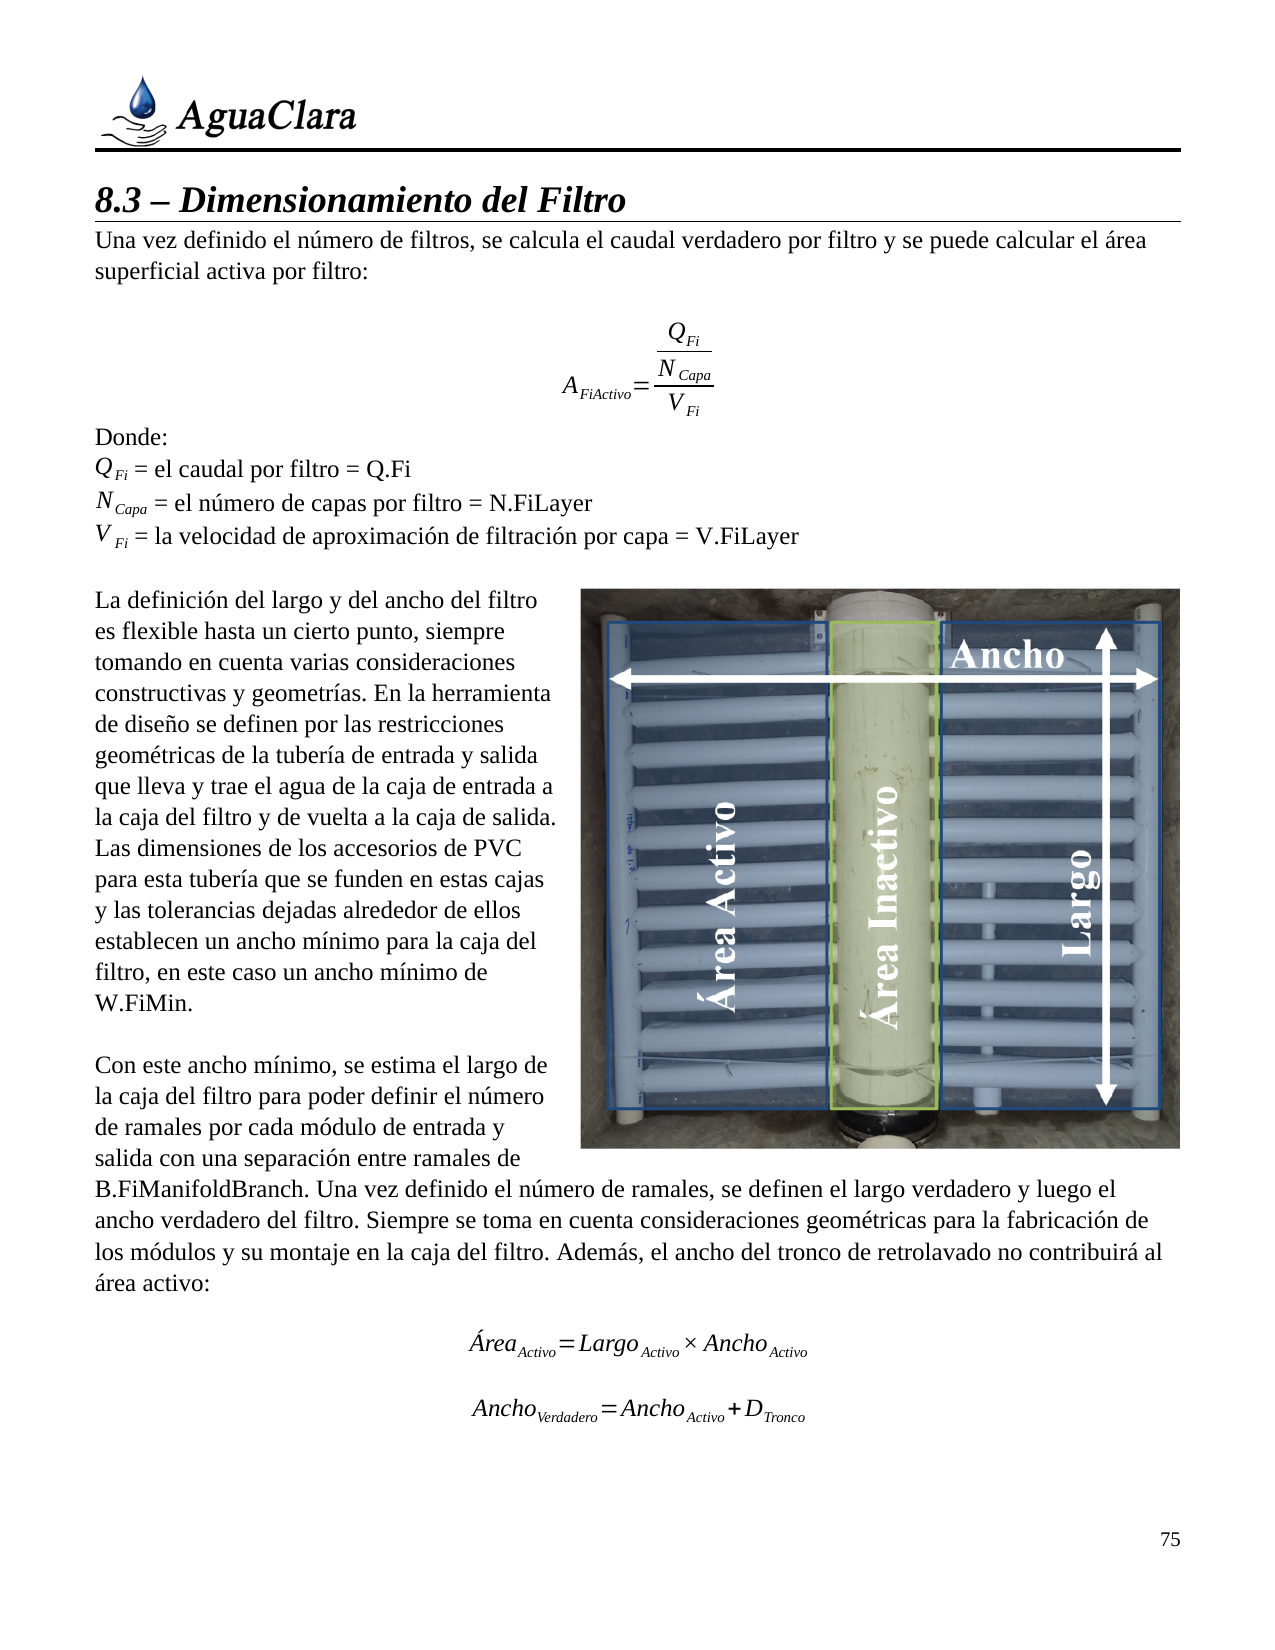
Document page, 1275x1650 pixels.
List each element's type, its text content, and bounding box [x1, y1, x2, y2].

list = la velocidad de aproximación de filtración por capa = V.FiLayer [94, 520, 1181, 551]
list = el número de capas por filtro = N.FiLayer [94, 486, 1181, 518]
picture [580, 588, 1181, 1149]
list = el caudal por filtro = Q.Fi [94, 453, 1181, 484]
picture [94, 75, 373, 148]
text Una vez definido el número de filtros, se calcula el caudal verdadero por filtro y se puede calcular el área superficial activa por filtro: [94, 225, 1181, 285]
text La definición del largo y del ancho del filtro es flexible hasta un cierto punto, siempre tomando en cuenta varias consideraciones constructivas y geometrías. En la herramienta de diseño se definen por las restricciones geométricas de la tubería de entrada y salida que lleva y trae el agua de la caja de entrada a la caja del filtro y de vuelta a la caja de salida. Las dimensiones de los accesorios de PVC para esta tubería que se funden en estas cajas y las tolerancias dejadas alrededor de ellos establecen un ancho mínimo para la caja del filtro, en este caso un ancho mínimo de W.FiMin. [94, 585, 1181, 1017]
list Donde: [94, 422, 1181, 451]
text Con este ancho mínimo, se estima el largo de la caja del filtro para poder definir el número de ramales por cada módulo de entrada y salida con una separación entre ramales de B.FiManifoldBranch. Una vez definido el número de ramales, se definen el largo verdadero y luego el ancho verdadero del filtro. Siempre se toma en cuenta consideraciones geométricas para la fabricación de los módulos y su montaje en la caja del filtro. Además, el ancho del tronco de retrolavado no contribuirá al área activo: [94, 1050, 1181, 1296]
subtitle – Dimensionamiento del Filtro [94, 177, 1181, 222]
